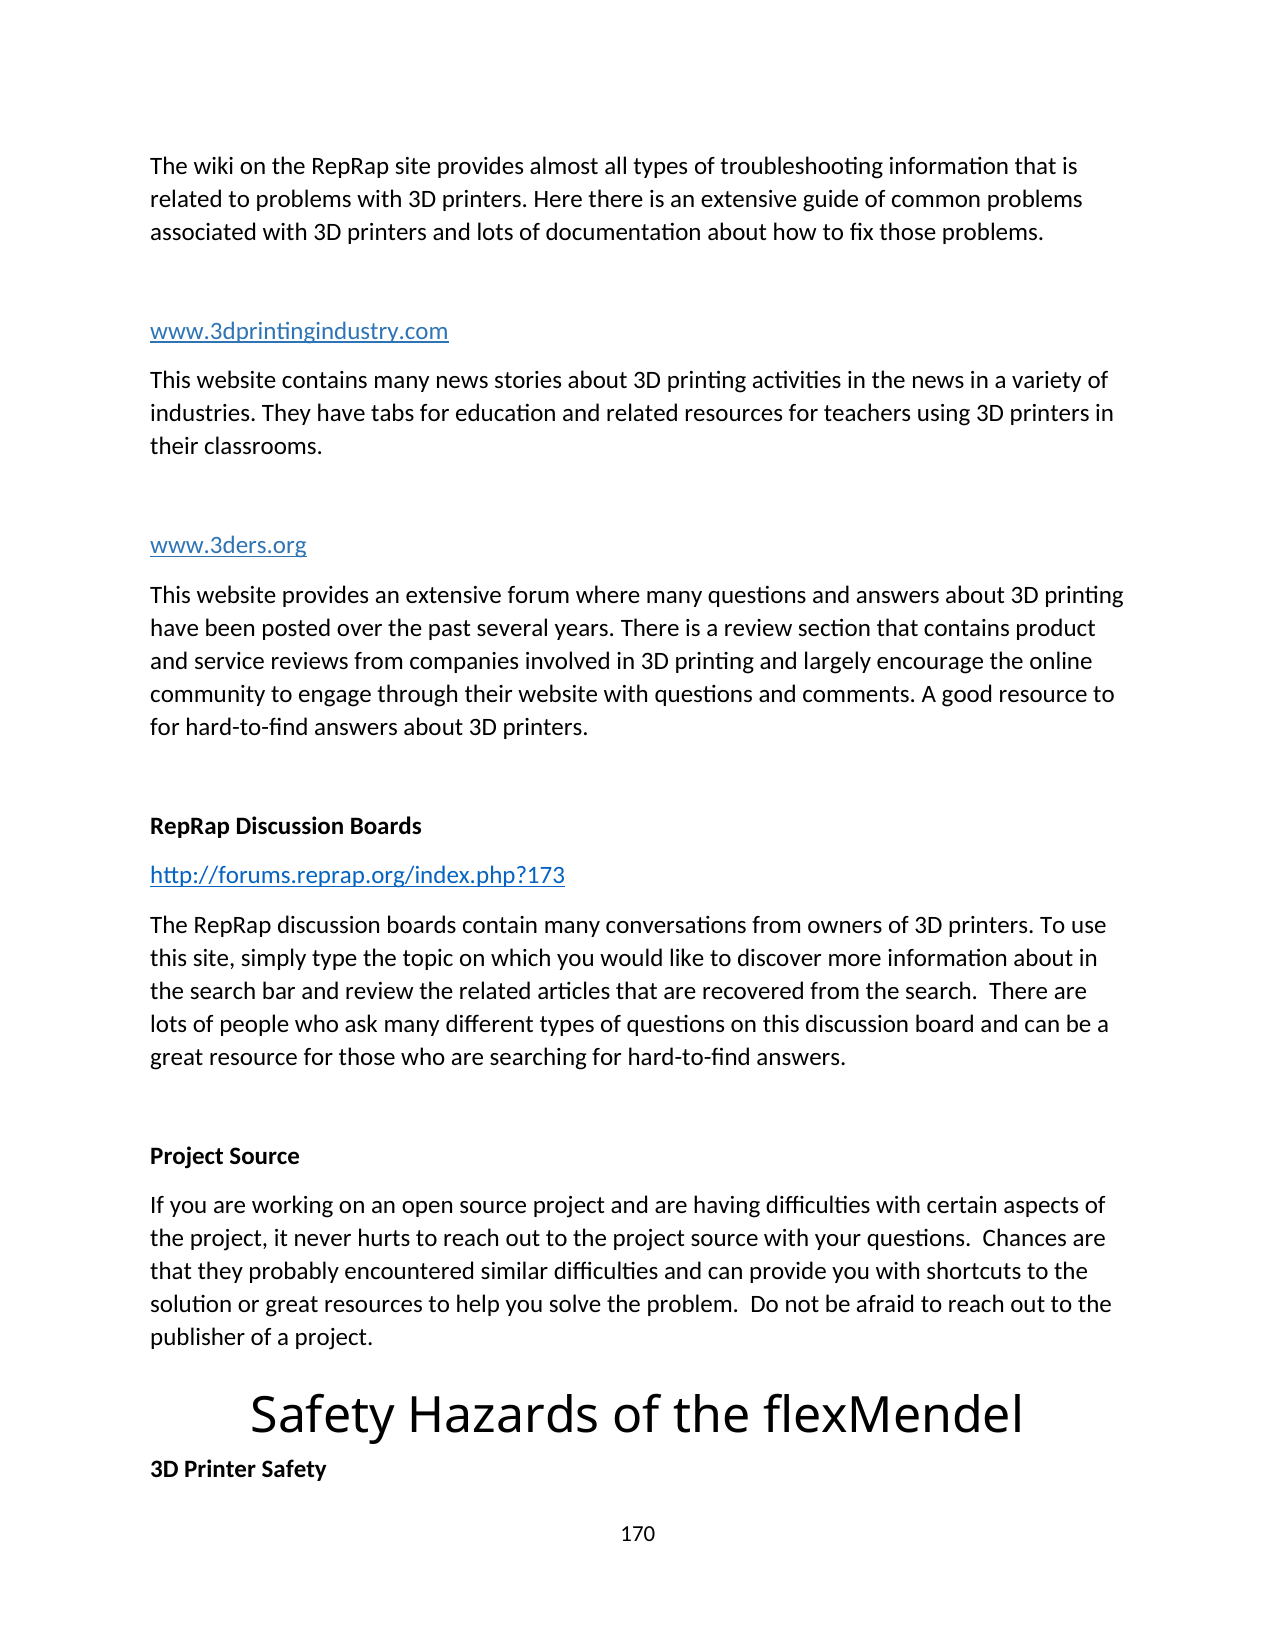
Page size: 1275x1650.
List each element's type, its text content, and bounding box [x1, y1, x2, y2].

text The wiki on the RepRap site provides almost all types of troubleshooting information that is related to problems with 3D printers. Here there is an extensive guide of common problems associated with 3D printers and lots of documentation about how to fix those problems. [150, 150, 1125, 246]
text Project Source [150, 1140, 1125, 1171]
text www.3dprintingindustry.com [150, 315, 1125, 346]
text The RepRap discussion boards contain many conversations from owners of 3D printers. To use this site, simply type the topic on which you would like to discover more information about in the search bar and review the related articles that are recovered from the search. There are lots of people who ask many different types of questions on this discussion board and can be a great resource for those who are searching for hard-to-find answers. [150, 909, 1125, 1071]
text RepRap Discussion Boards [150, 810, 1125, 841]
text This website provides an extensive forum where many questions and answers about 3D printing have been posted over the past several years. There is a review section that contains product and service reviews from companies involved in 3D printing and largely encourage the online community to engage through their website with questions and comments. A good resource to for hard-to-find answers about 3D printers. [150, 579, 1125, 741]
subtitle Safety Hazards of the flexMendel [150, 1379, 1125, 1447]
text www.3ders.org [150, 529, 1125, 560]
text If you are working on an open source project and are having difficulties with certain aspects of the project, it never hurts to reach out to the project source with your questions. Chances are that they probably encountered similar difficulties and can provide you with shortcuts to the solution or great resources to help you solve the problem. Do not be afraid to reach out to the publisher of a project. [150, 1189, 1125, 1352]
text http://forums.reprap.org/index.php?173 [150, 859, 1125, 890]
text This website contains many news stories about 3D printing activities in the news in a variety of industries. They have tabs for education and related resources for teachers using 3D printers in their classrooms. [150, 364, 1125, 461]
text 3D Printer Safety [150, 1453, 1125, 1483]
